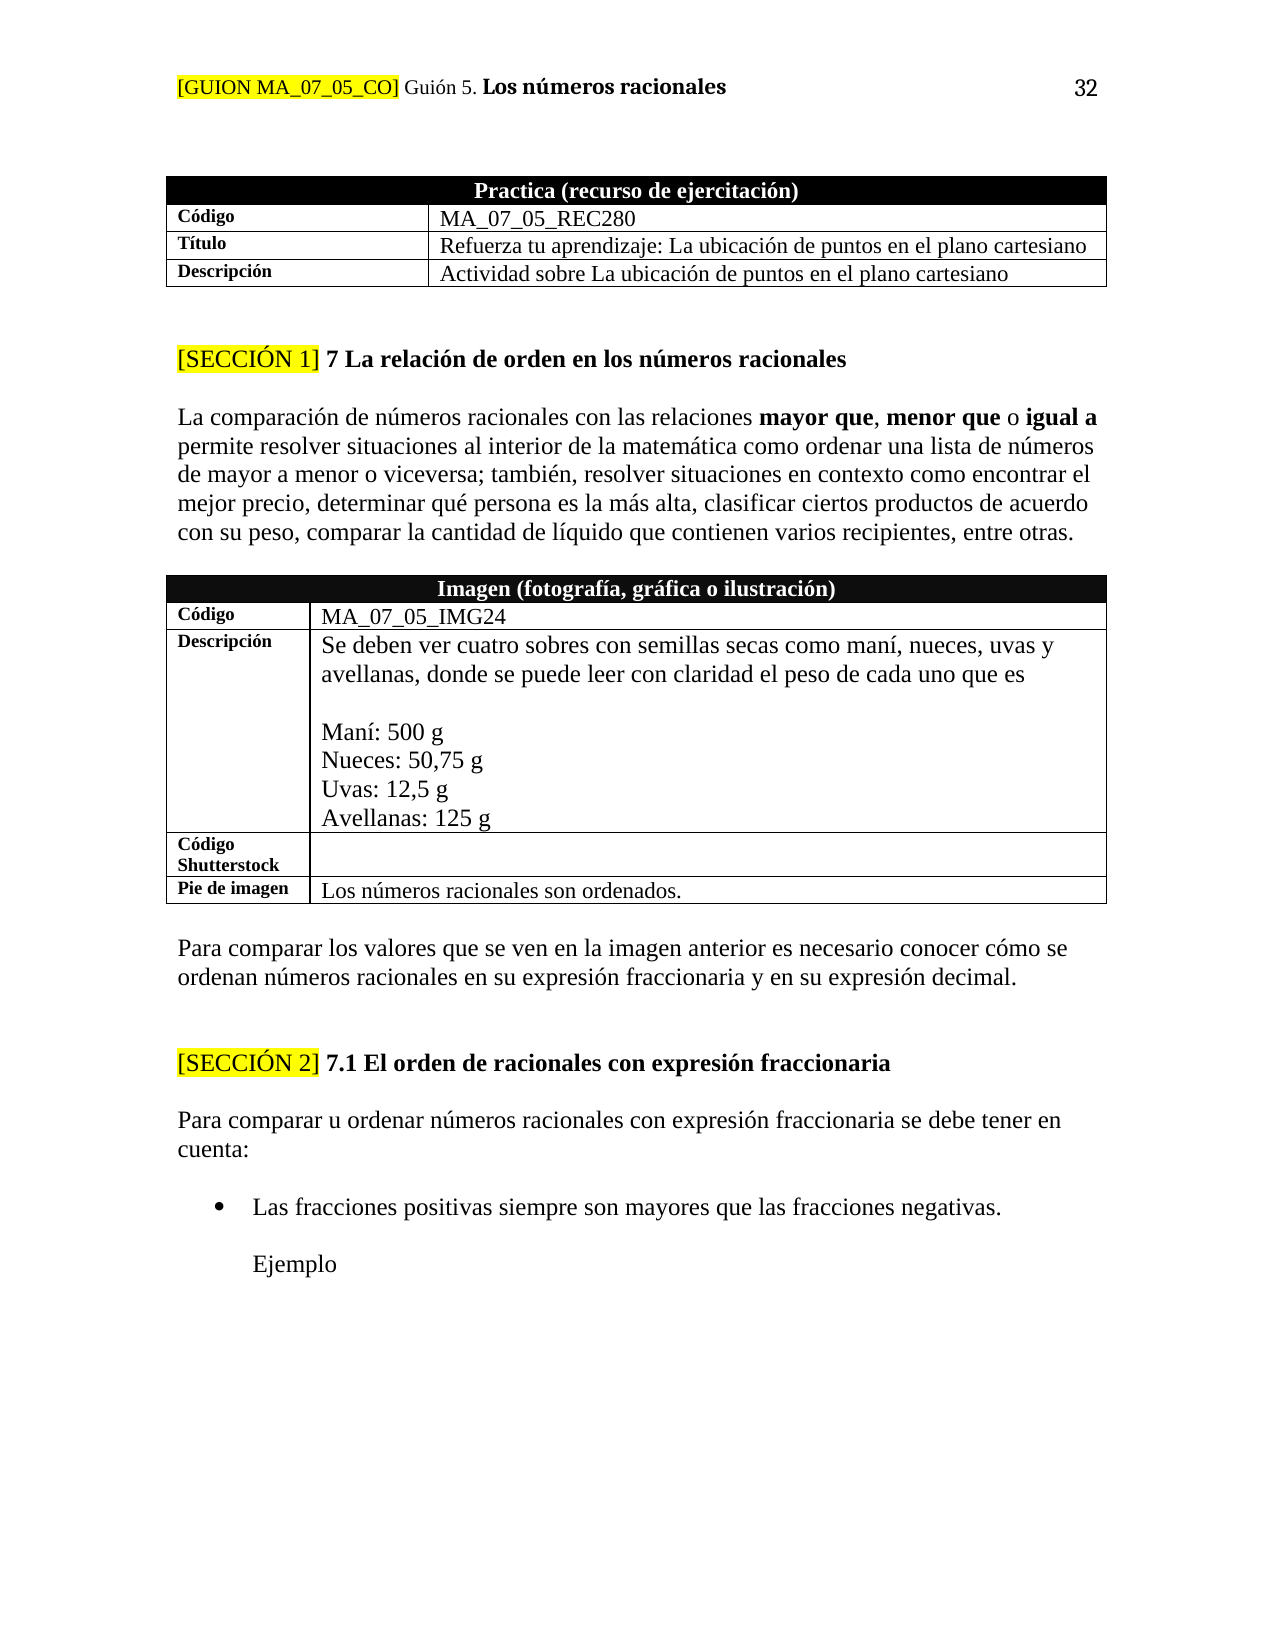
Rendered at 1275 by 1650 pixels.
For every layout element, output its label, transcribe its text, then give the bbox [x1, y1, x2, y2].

table_cell MA_07_05_REC280 [429, 205, 1106, 231]
table_cell MA_07_05_IMG24 [311, 603, 1106, 629]
text Para comparar los valores que se ven en la imagen anterior es necesario conocer cómo se ordenan números racionales en su expresión fraccionaria y en su expresión decimal. [177, 933, 1098, 990]
list Ejemplo [252, 1249, 1098, 1278]
table_cell Título [167, 232, 428, 258]
table_cell Código [167, 205, 428, 231]
table_cell Descripción [167, 260, 428, 286]
table_cell Código [167, 603, 309, 629]
table_cell Los números racionales son ordenados. [311, 877, 1106, 903]
text [SECCIÓN 2] 7.1 El orden de racionales con expresión fraccionaria [319, 1048, 1098, 1077]
table_header Imagen (fotografía, gráfica o ilustración) [167, 576, 1106, 602]
table_cell Código Shutterstock [167, 833, 309, 876]
table_cell Se deben ver cuatro sobres con semillas secas como maní, nueces, uvas y avellanas, donde se puede leer con claridad el peso de cada uno que es Maní: 500 g Nueces: 50,75 g Uvas: 12,5 g Avellanas: 125 g [311, 630, 1106, 832]
text Para comparar u ordenar números racionales con expresión fraccionaria se debe tener en cuenta: [177, 1105, 1098, 1163]
table_cell [311, 833, 1106, 876]
table_cell Descripción [167, 630, 309, 832]
table_header Practica (recurso de ejercitación) [167, 178, 1106, 204]
table_cell Actividad sobre La ubicación de puntos en el plano cartesiano [429, 260, 1106, 286]
text La comparación de números racionales con las relaciones mayor que, menor que o igual a permite resolver situaciones al interior de la matemática como ordenar una lista de números de mayor a menor o viceversa; también, resolver situaciones en contexto como encontrar el mejor precio, determinar qué persona es la más alta, clasificar ciertos productos de acuerdo con su peso, comparar la cantidad de líquido que contienen varios recipientes, entre otras. [177, 402, 1098, 546]
list Las fracciones positivas siempre son mayores que las fracciones negativas. [215, 1192, 1098, 1220]
text [SECCIÓN 1] 7 La relación de orden en los números racionales [177, 344, 1098, 373]
table_cell Pie de imagen [167, 877, 309, 903]
table_cell Refuerza tu aprendizaje: La ubicación de puntos en el plano cartesiano [429, 232, 1106, 258]
